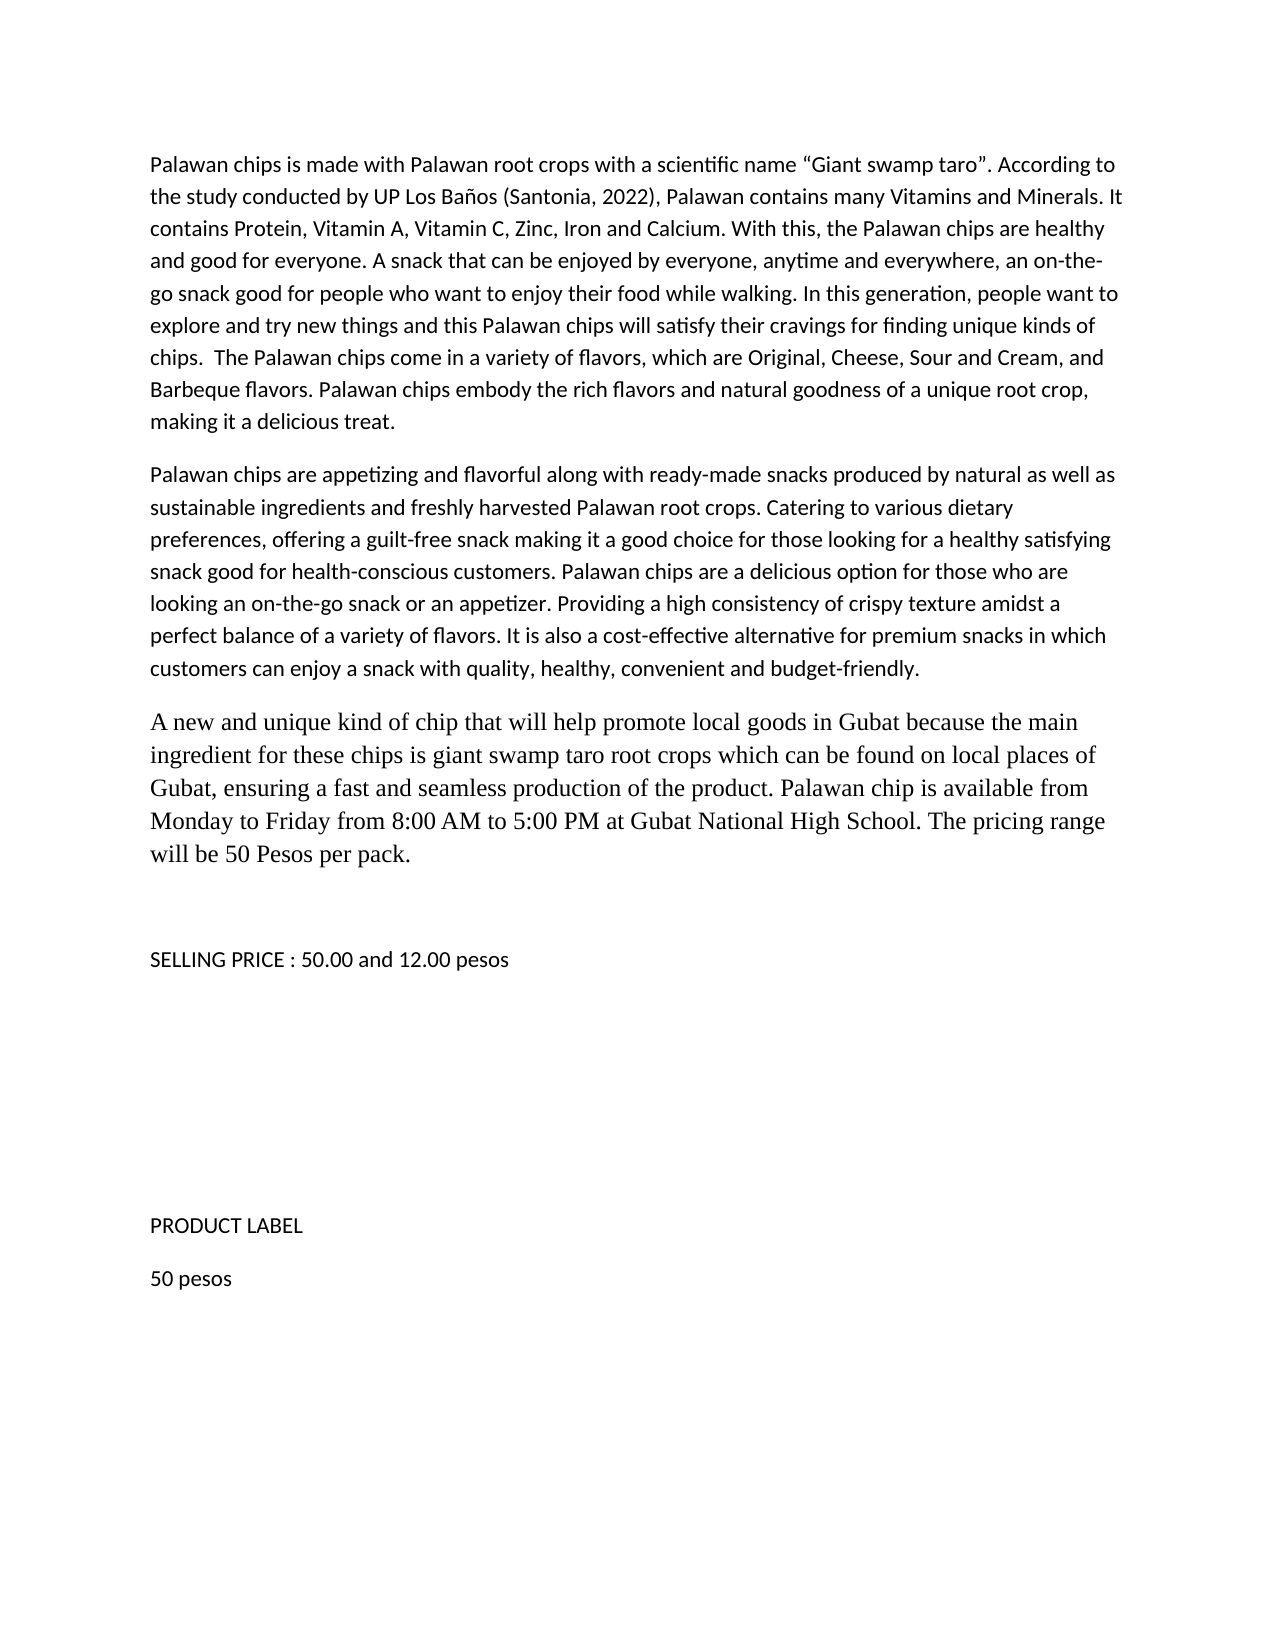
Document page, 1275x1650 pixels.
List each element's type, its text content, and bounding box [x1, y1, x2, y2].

text SELLING PRICE : 50.00 and 12.00 pesos [150, 946, 1125, 974]
text 50 pesos [150, 1264, 1125, 1292]
text A new and unique kind of chip that will help promote local goods in Gubat because the main ingredient for these chips is giant swamp taro root crops which can be found on local places of Gubat, ensuring a fast and seamless production of the product. Palawan chip is available from Monday to Friday from 8:00 AM to 5:00 PM at Gubat National High School. The pricing range will be 50 Pesos per pack. [150, 707, 1125, 867]
text PRODUCT LABEL [150, 1211, 1125, 1239]
text Palawan chips are appetizing and flavorful along with ready-made snacks produced by natural as well as sustainable ingredients and freshly harvested Palawan root crops. Catering to various dietary preferences, offering a guilt-free snack making it a good choice for those looking for a healthy satisfying snack good for health-conscious customers. Palawan chips are a delicious option for those who are looking an on-the-go snack or an appetizer. Providing a high consistency of crispy texture amidst a perfect balance of a variety of flavors. It is also a cost-effective alternative for premium snacks in which customers can enjoy a snack with quality, healthy, convenient and budget-friendly. [150, 461, 1125, 682]
text Palawan chips is made with Palawan root crops with a scientific name “Giant swamp taro”. According to the study conducted by UP Los Baños (Santonia, 2022), Palawan contains many Vitamins and Minerals. It contains Protein, Vitamin A, Vitamin C, Zinc, Iron and Calcium. With this, the Palawan chips are healthy and good for everyone. A snack that can be enjoyed by everyone, anytime and everywhere, an on-the-go snack good for people who want to enjoy their food while walking. In this generation, people want to explore and try new things and this Palawan chips will satisfy their cravings for finding unique kinds of chips. The Palawan chips come in a variety of flavors, which are Original, Cheese, Sour and Cream, and Barbeque flavors. Palawan chips embody the rich flavors and natural goodness of a unique root crop, making it a delicious treat. [150, 150, 1125, 436]
